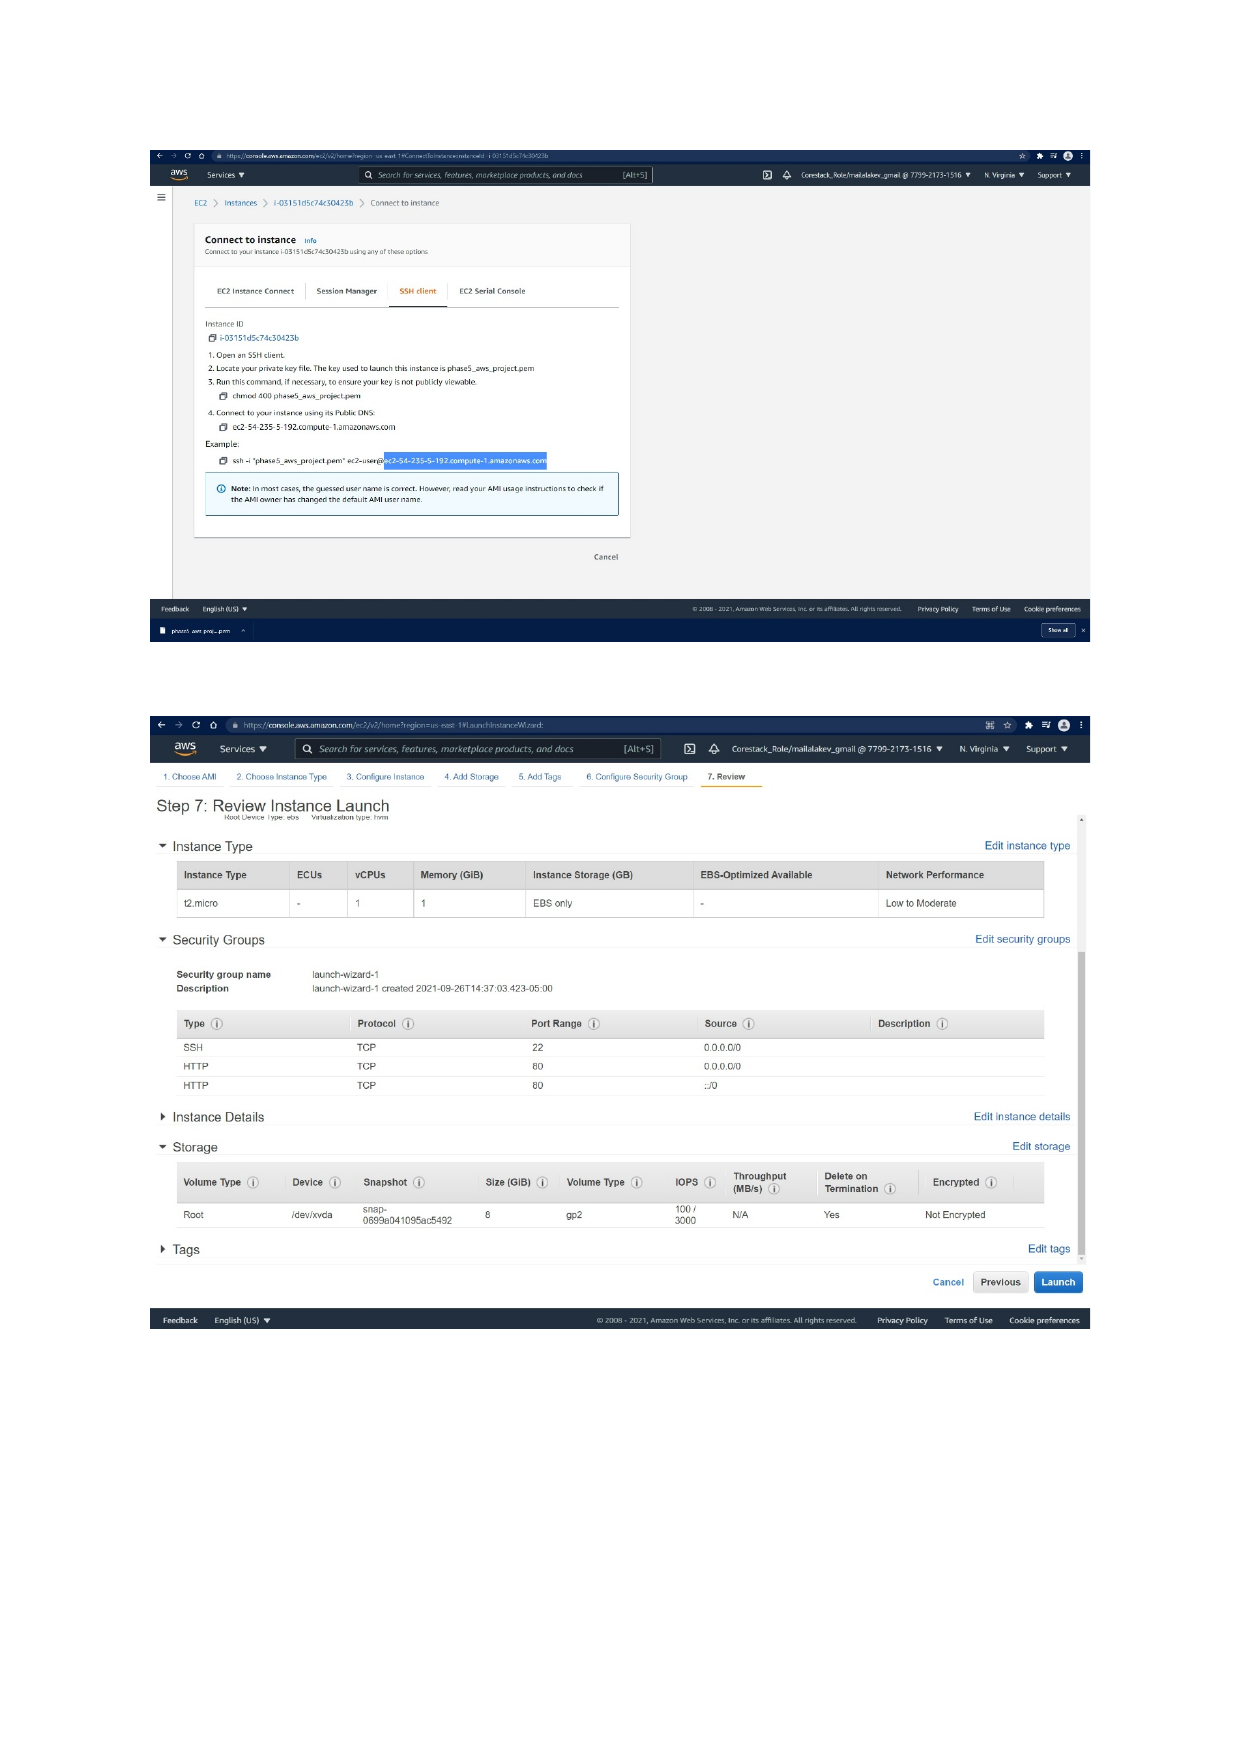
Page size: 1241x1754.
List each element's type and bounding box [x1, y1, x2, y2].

picture [150, 150, 1091, 642]
picture [150, 716, 1091, 1329]
